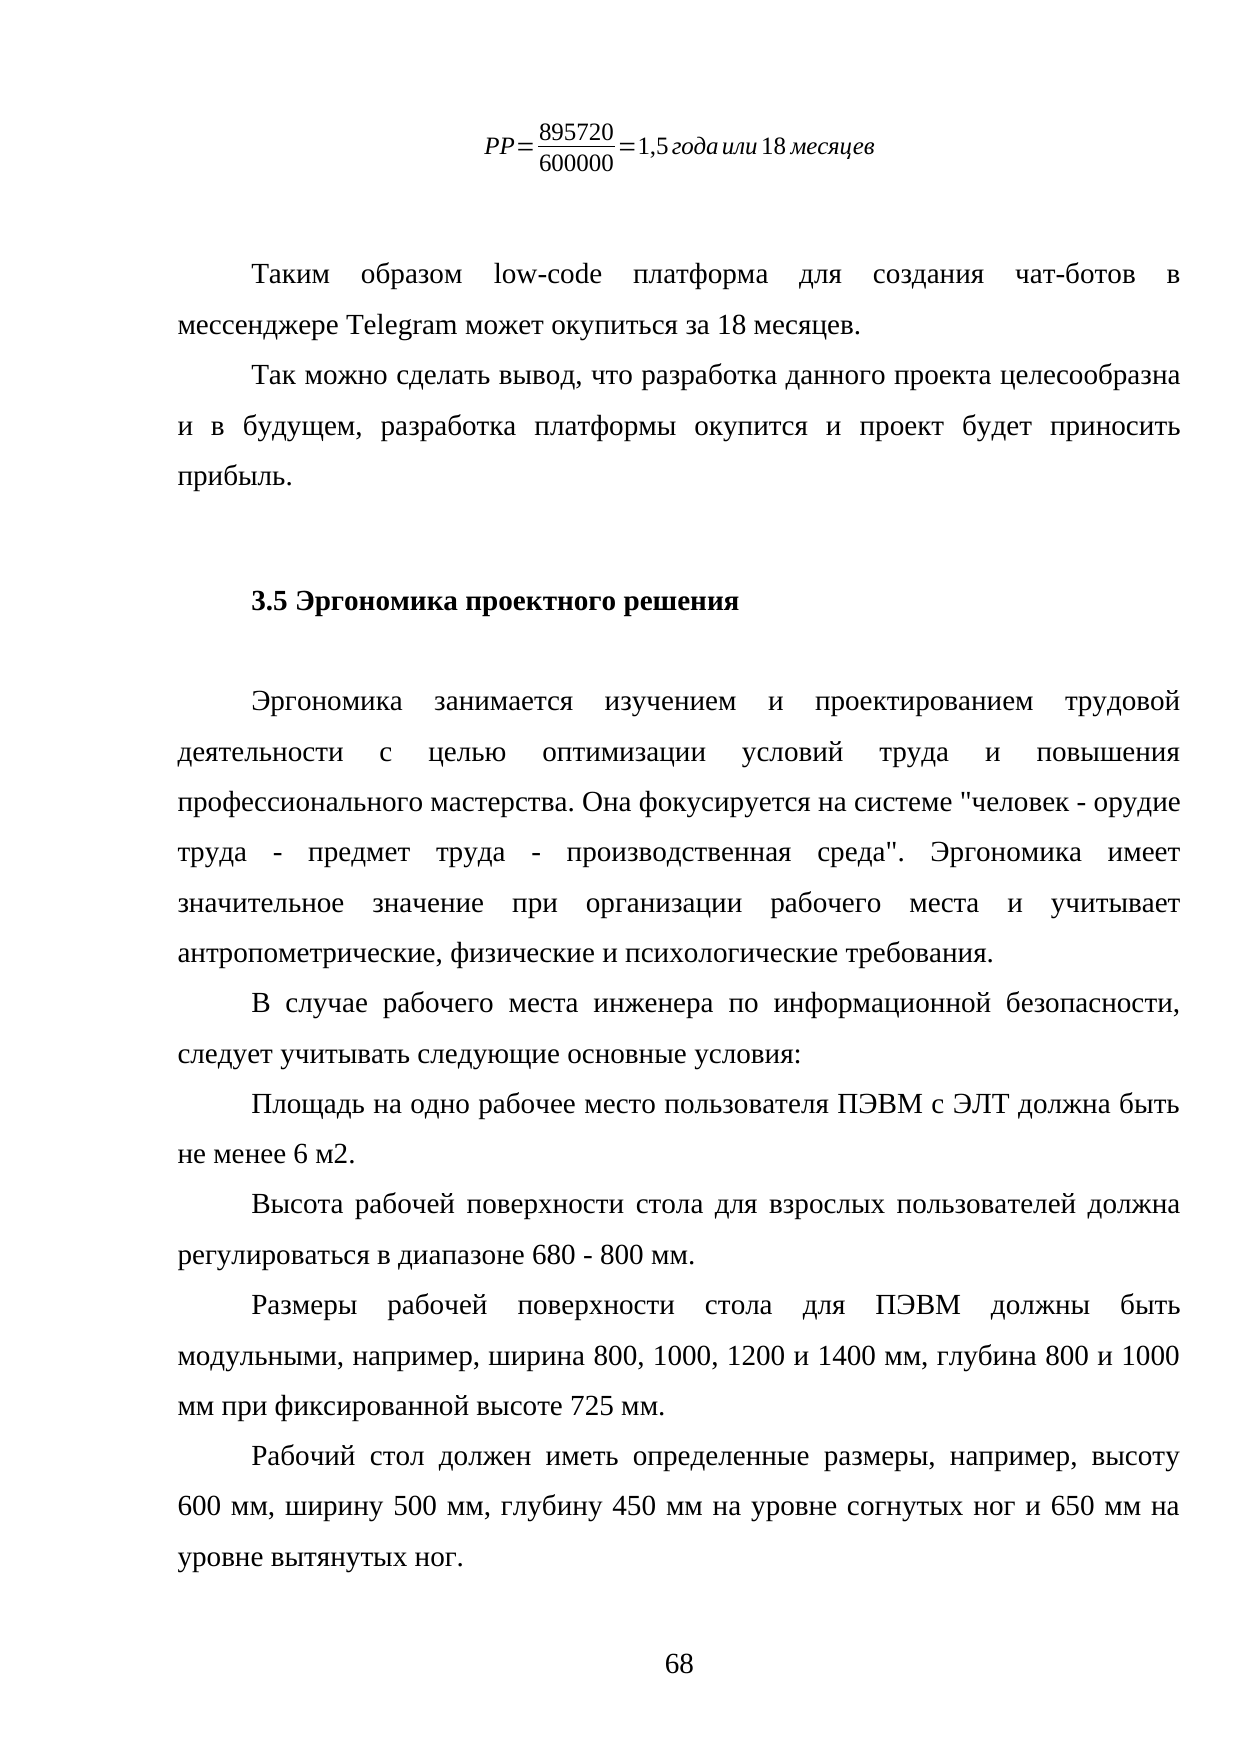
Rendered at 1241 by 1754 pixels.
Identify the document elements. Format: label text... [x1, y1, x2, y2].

text Высота рабочей поверхности стола для взрослых пользователей должна регулироваться в диапазоне 680 - 800 мм. [177, 1187, 1181, 1271]
text 3.5 Эргономика проектного решения [251, 583, 1181, 617]
text Эргономика занимается изучением и проектированием трудовой деятельности с целью оптимизации условий труда и повышения профессионального мастерства. Она фокусируется на системе "человек - орудие труда - предмет труда - производственная среда". Эргономика имеет значительное значение при организации рабочего места и учитывает антропометрические, физические и психологические требования. [177, 683, 1181, 969]
text В случае рабочего места инженера по информационной безопасности, следует учитывать следующие основные условия: [177, 985, 1181, 1069]
text Размеры рабочей поверхности стола для ПЭВМ должны быть модульными, например, ширина 800, 1000, 1200 и 1400 мм, глубина 800 и 1000 мм при фиксированной высоте 725 мм. [177, 1287, 1181, 1421]
text Рабочий стол должен иметь определенные размеры, например, высоту 600 мм, ширину 500 мм, глубину 450 мм на уровне согнутых ног и 650 мм на уровне вытянутых ног. [177, 1438, 1181, 1572]
text Так можно сделать вывод, что разработка данного проекта целесообразна и в будущем, разработка платформы окупится и проект будет приносить прибыль. [177, 357, 1181, 491]
text Площадь на одно рабочее место пользователя ПЭВМ с ЭЛТ должна быть не менее 6 м2. [177, 1086, 1181, 1170]
text Таким образом low-code платформа для создания чат-ботов в мессенджере Telegram может окупиться за 18 месяцев. [177, 257, 1181, 341]
